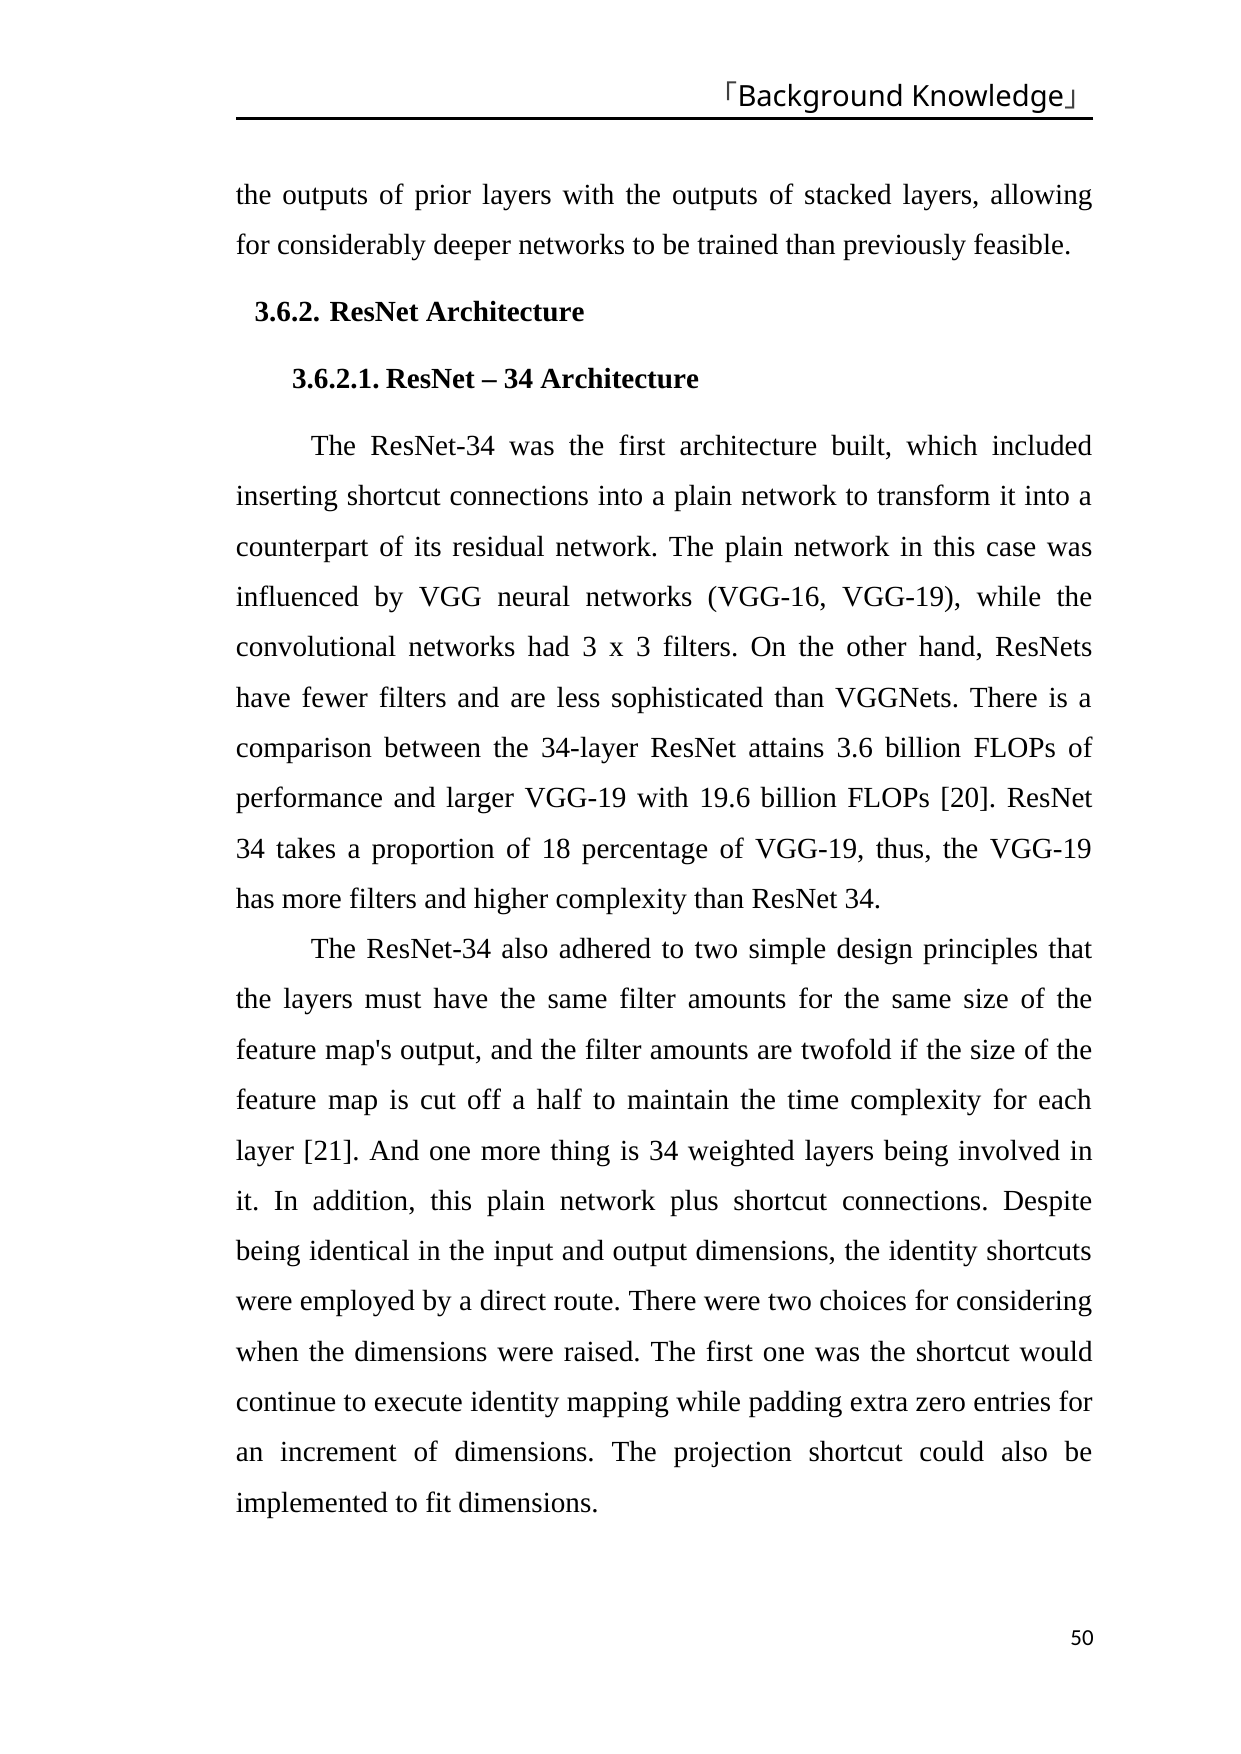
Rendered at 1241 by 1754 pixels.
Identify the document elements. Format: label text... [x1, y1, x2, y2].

text The ResNet-34 was the first architecture built, which included inserting shortcut connections into a plain network to transform it into a counterpart of its residual network. The plain network in this case was influenced by VGG neural networks (VGG-16, VGG-19), while the convolutional networks had 3 x 3 filters. On the other hand, ResNets have fewer filters and are less sophisticated than VGGNets. There is a comparison between the 34-layer ResNet attains 3.6 billion FLOPs of performance and larger VGG-19 with 19.6 billion FLOPs [20]. ResNet 34 takes a proportion of 18 percentage of VGG-19, thus, the VGG-19 has more filters and higher complexity than ResNet 34. [236, 428, 1093, 914]
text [236, 177, 1093, 261]
subtitle ResNet Architecture [254, 294, 1093, 328]
subtitle ResNet – 34 Architecture [292, 361, 1093, 395]
text The ResNet-34 also adhered to two simple design principles that the layers must have the same filter amounts for the same size of the feature map's output, and the filter amounts are twofold if the size of the feature map is cut off a half to maintain the time complexity for each layer [21]. And one more thing is 34 weighted layers being involved in it. In addition, this plain network plus shortcut connections. Despite being identical in the input and output dimensions, the identity shortcuts were employed by a direct route. There were two choices for considering when the dimensions were raised. The first one was the shortcut would continue to execute identity mapping while padding extra zero entries for an increment of dimensions. The projection shortcut could also be implemented to fit dimensions. [236, 931, 1093, 1518]
